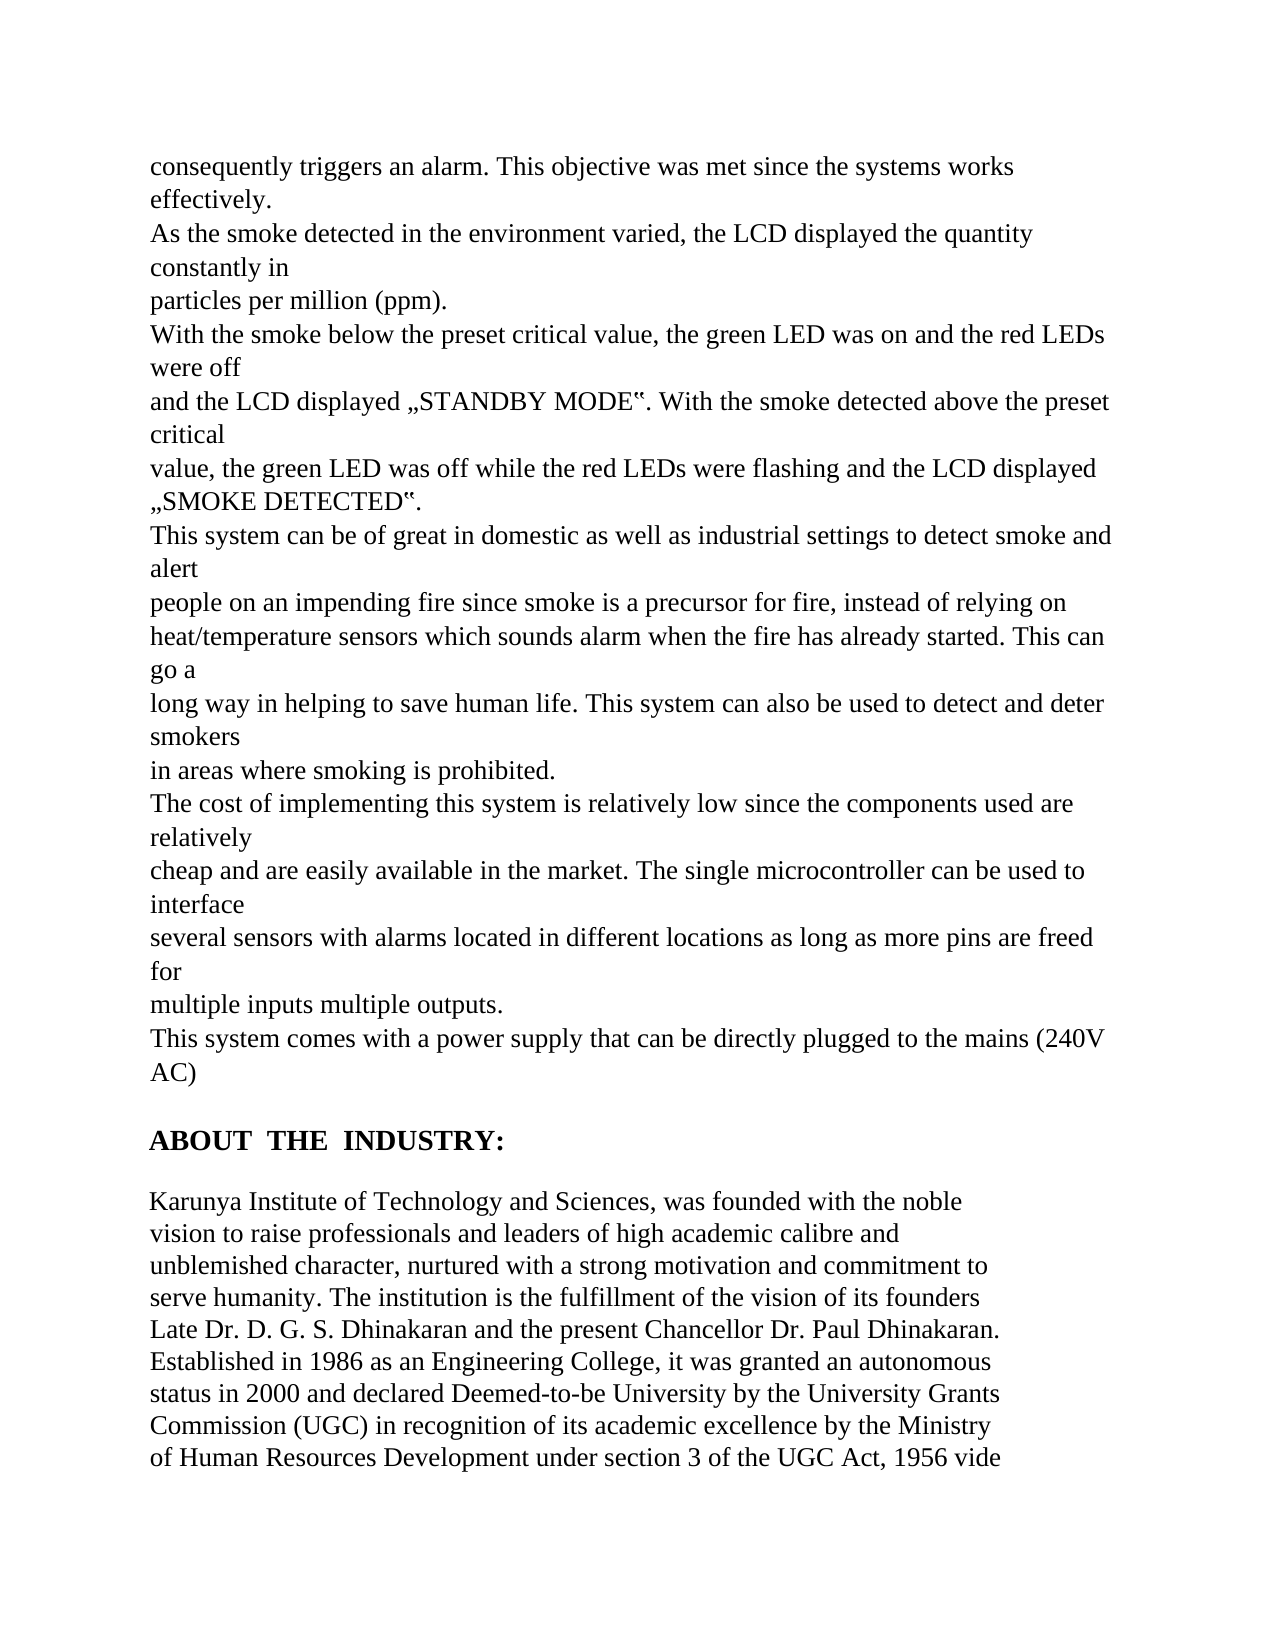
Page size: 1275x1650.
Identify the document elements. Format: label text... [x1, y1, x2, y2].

text This system comes with a power supply that can be directly plugged to the mains (240V AC) [150, 1022, 1125, 1087]
text heat/temperature sensors which sounds alarm when the fire has already started. This can go a [150, 619, 1125, 684]
text particles per million (ppm). [150, 284, 1125, 315]
text „SMOKE DETECTED‟. [150, 485, 1125, 517]
text long way in helping to save human life. This system can also be used to detect and deter smokers [150, 687, 1125, 751]
text value, the green LED was off while the red LEDs were flashing and the LCD displayed [150, 452, 1125, 483]
text people on an impending fire since smoke is a precursor for fire, instead of relying on [150, 586, 1125, 617]
text As the smoke detected in the environment varied, the LCD displayed the quantity constantly in [150, 217, 1125, 282]
text several sensors with alarms located in different locations as long as more pins are freed for [150, 921, 1125, 986]
text ABOUT THE INDUSTRY: [148, 1123, 1125, 1156]
text and the LCD displayed „STANDBY MODE‟. With the smoke detected above the preset critical [150, 385, 1125, 449]
text With the smoke below the preset critical value, the green LED was on and the red LEDs were off [150, 318, 1125, 382]
text consequently triggers an alarm. This objective was met since the systems works effectively. [150, 150, 1125, 215]
text multiple inputs multiple outputs. [150, 988, 1125, 1020]
text in areas where smoking is prohibited. [150, 754, 1125, 785]
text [148, 1185, 1011, 1472]
text The cost of implementing this system is relatively low since the components used are relatively [150, 787, 1125, 852]
text This system can be of great in domestic as well as industrial settings to detect smoke and alert [150, 519, 1125, 584]
text cheap and are easily available in the market. The single microcontroller can be used to interface [150, 854, 1125, 919]
